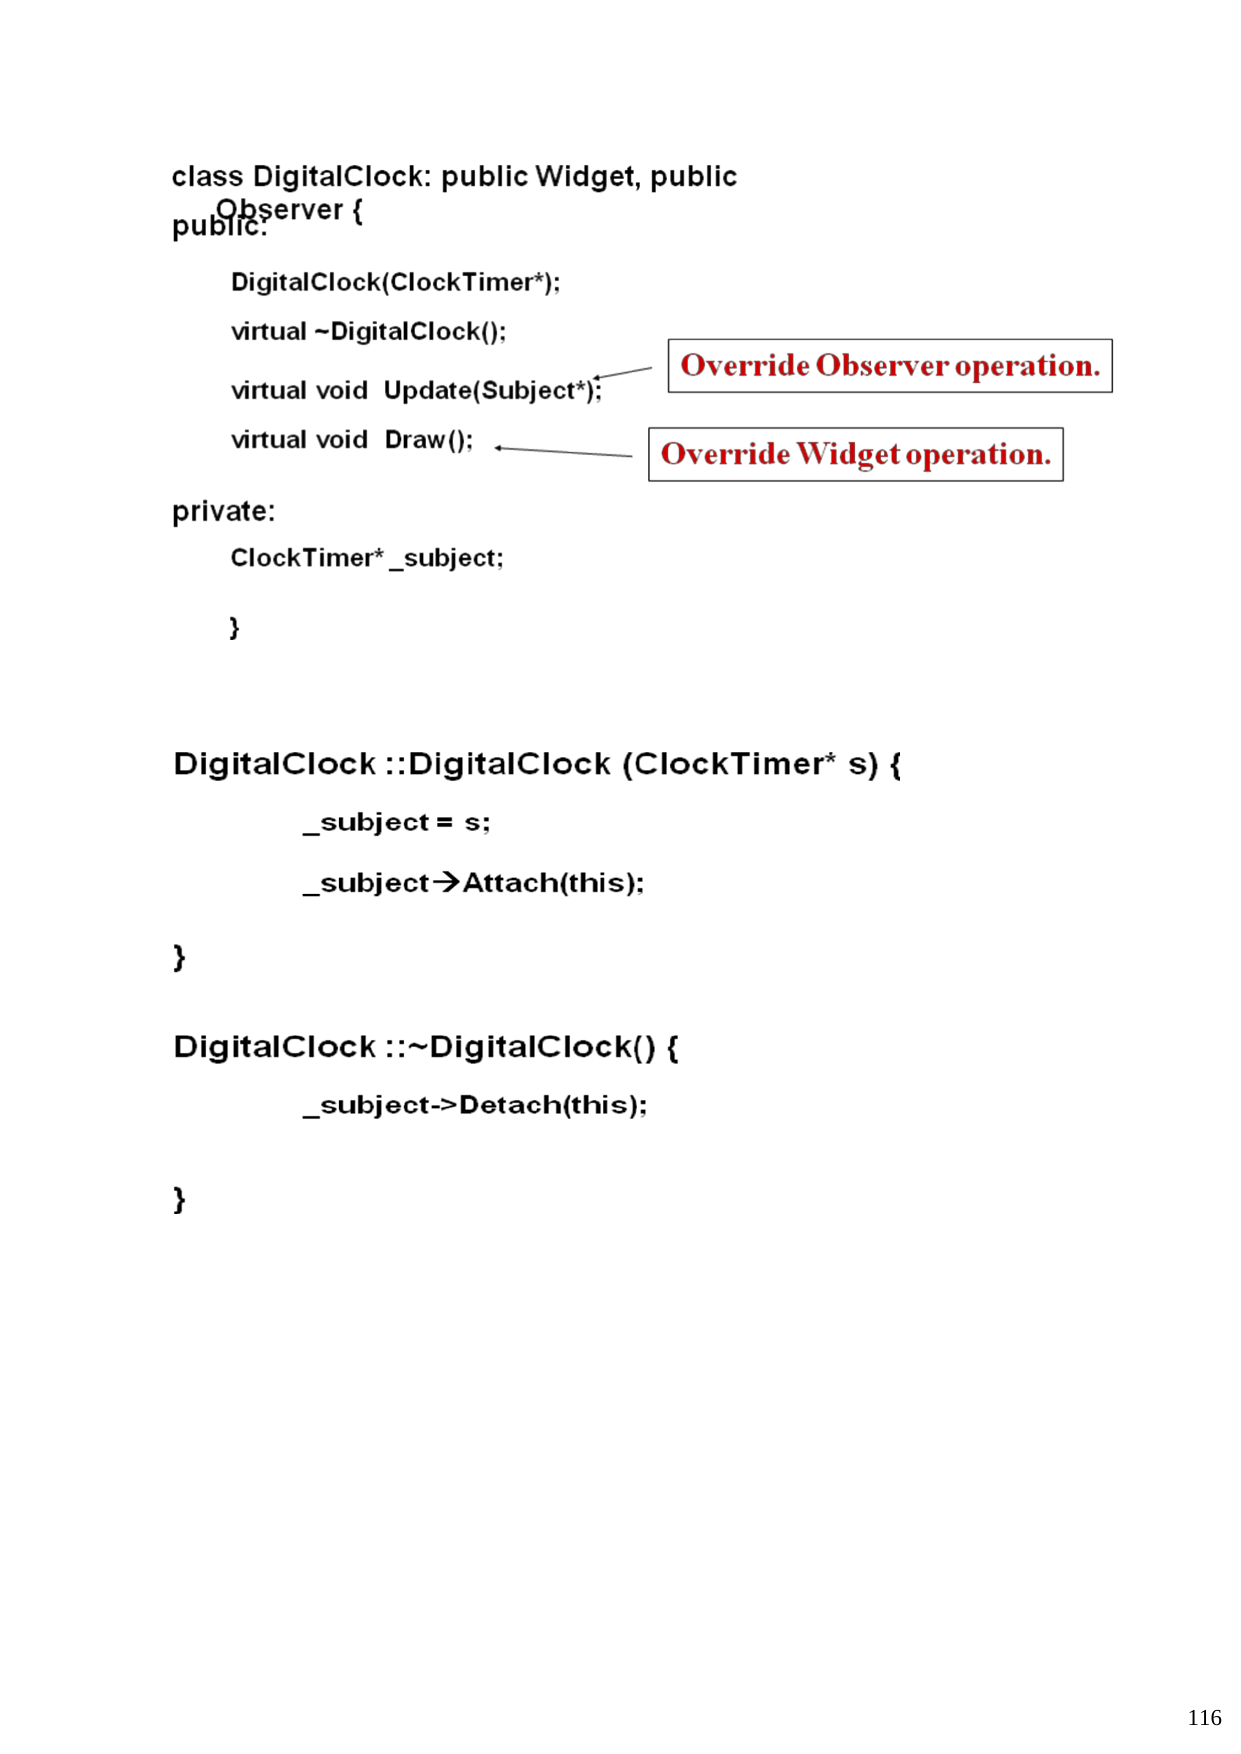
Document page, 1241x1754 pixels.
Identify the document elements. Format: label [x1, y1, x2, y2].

picture [172, 164, 1114, 640]
picture [173, 752, 900, 1214]
